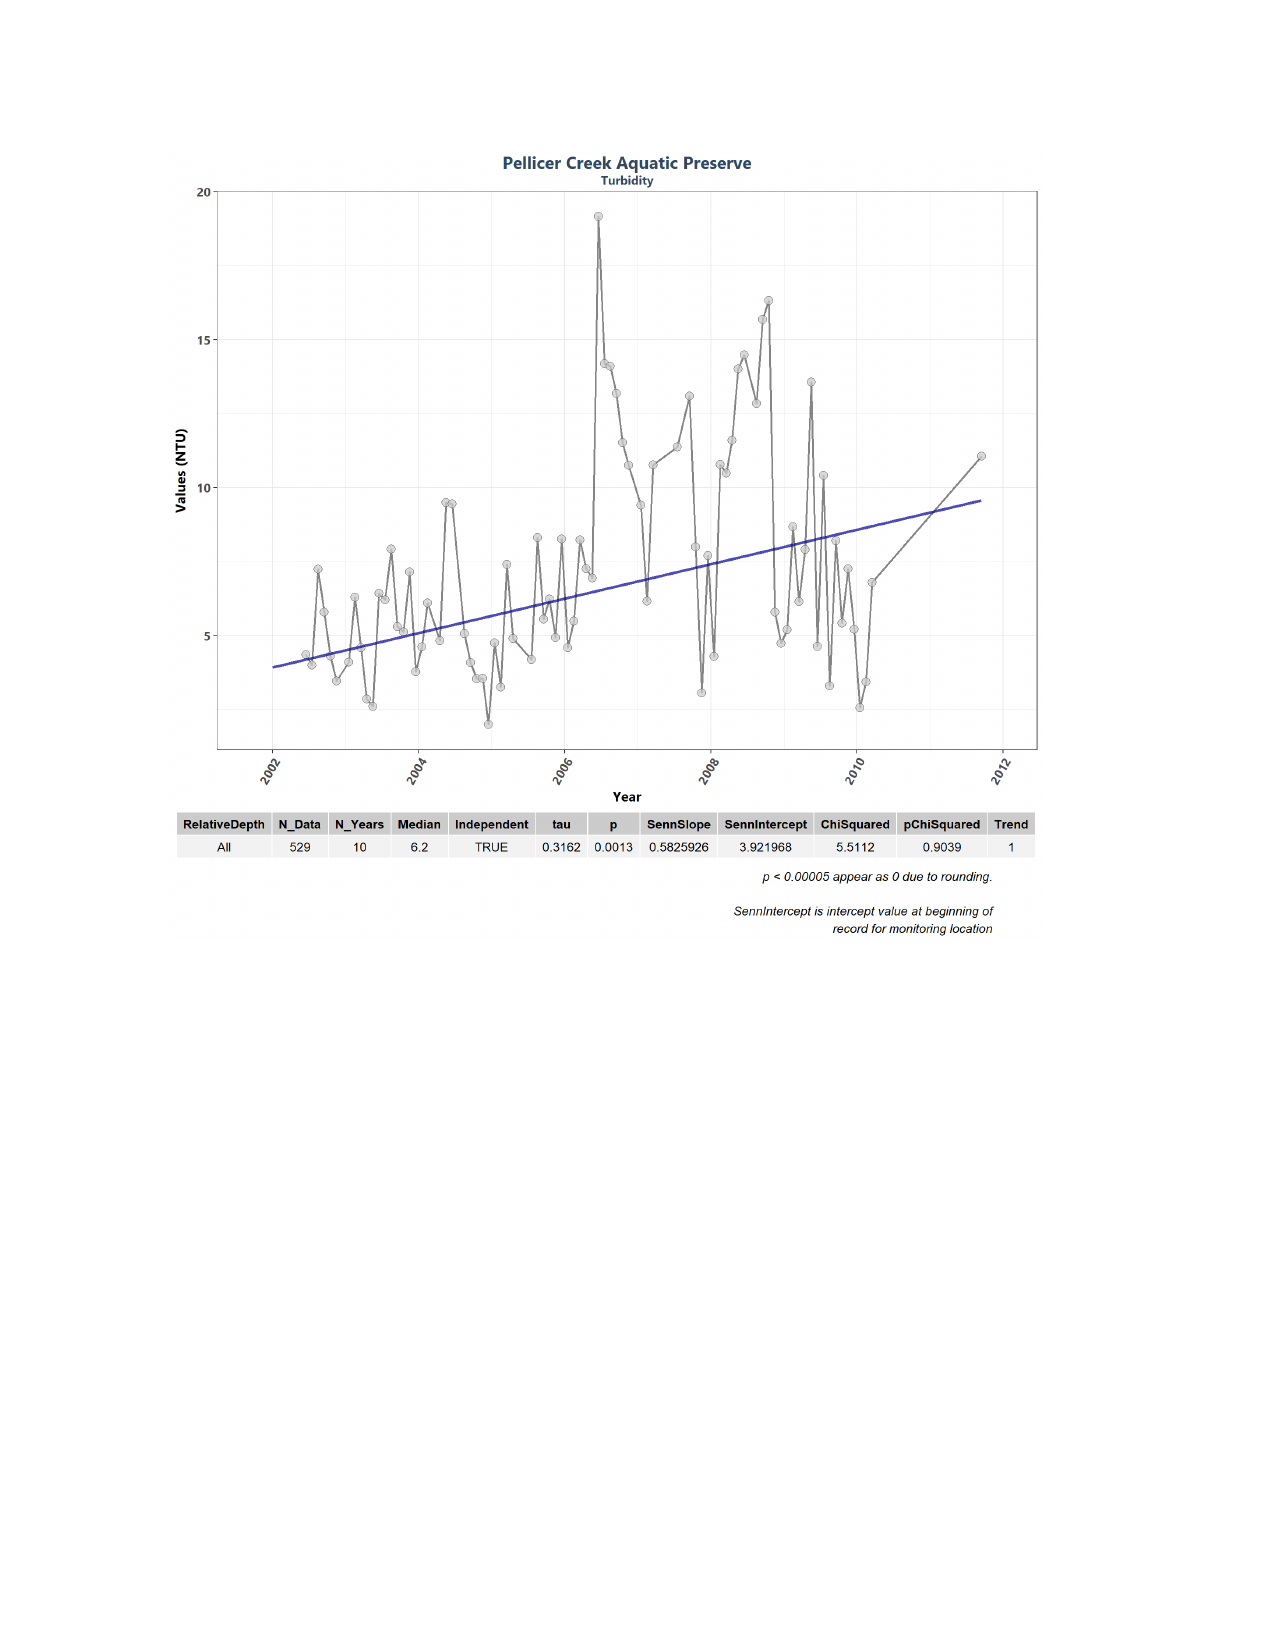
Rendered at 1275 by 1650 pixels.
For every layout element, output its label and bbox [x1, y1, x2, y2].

picture [168, 150, 1044, 938]
